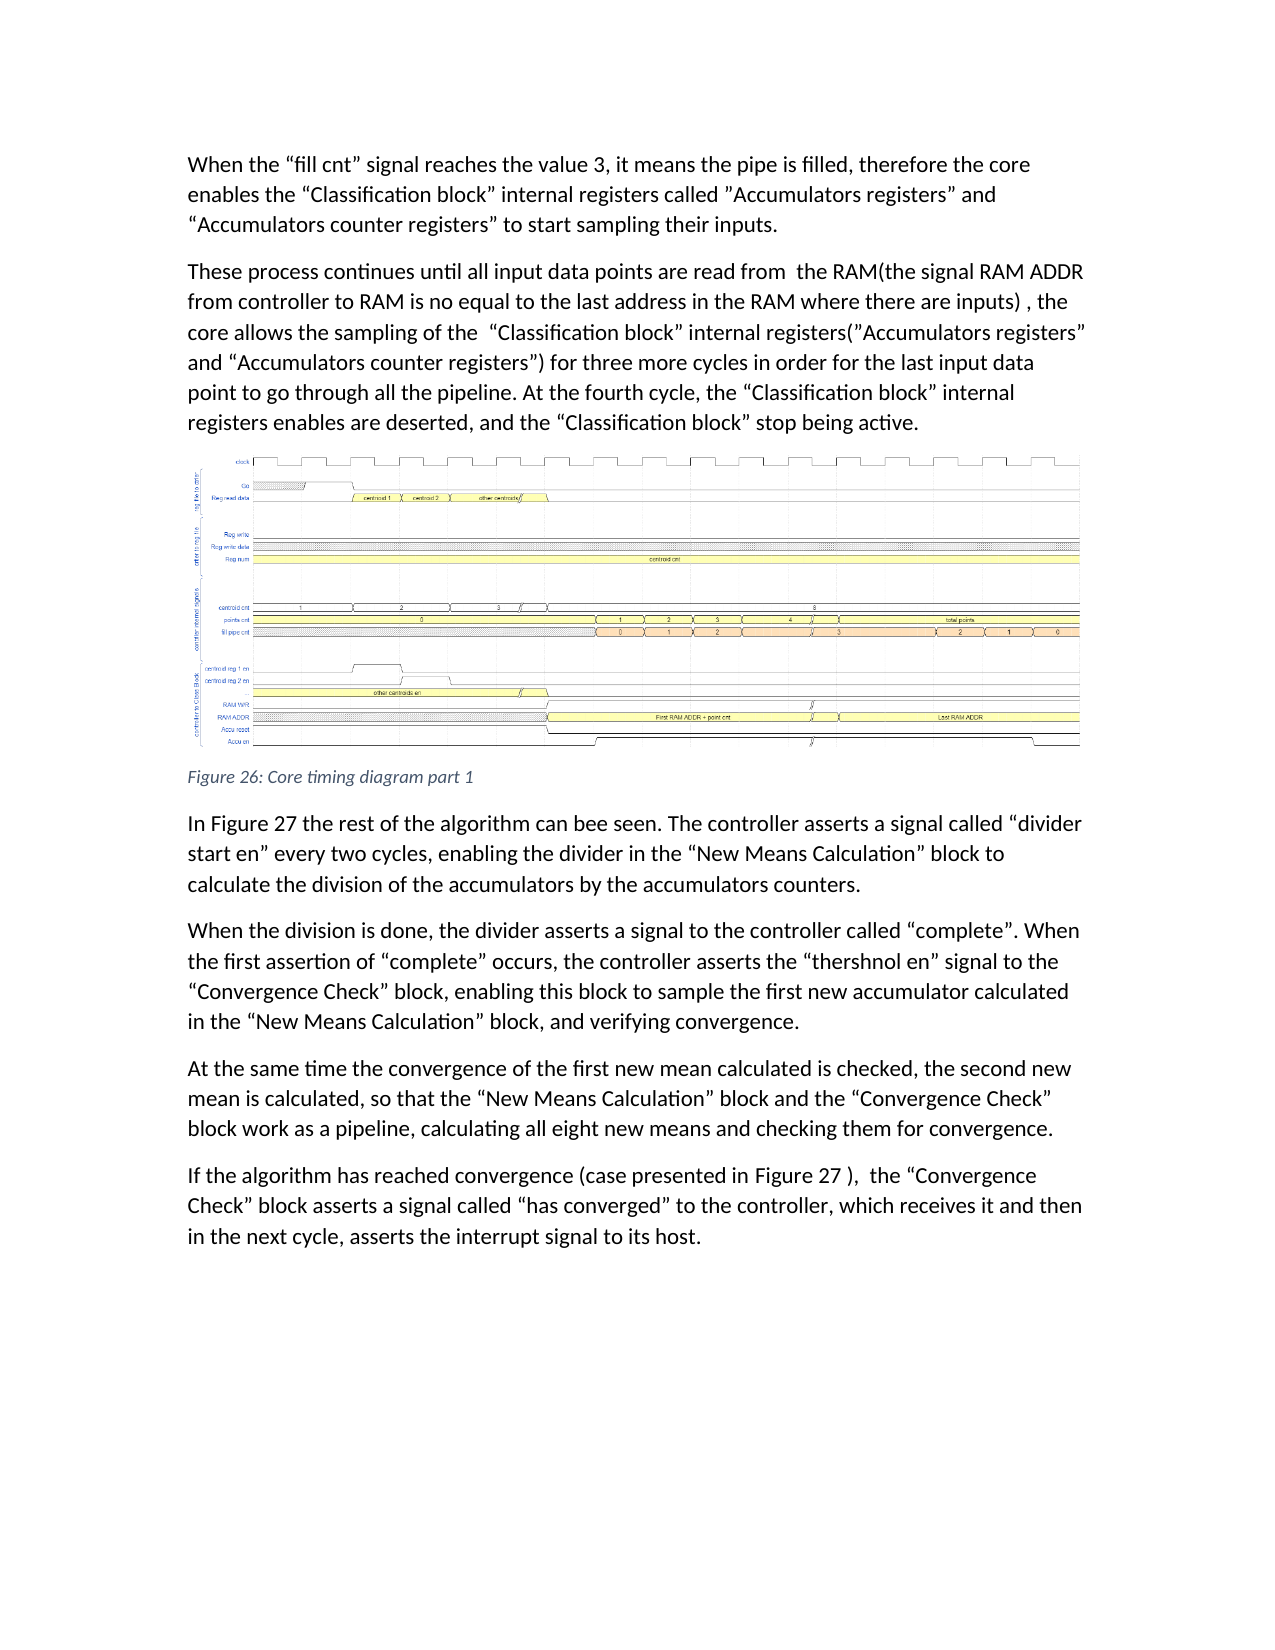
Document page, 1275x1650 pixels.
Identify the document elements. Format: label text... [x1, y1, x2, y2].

picture [188, 455, 1087, 747]
text At the same time the convergence of the first new mean calculated is checked, the second new mean is calculated, so that the “New Means Calculation” block and the “Convergence Check” block work as a pipeline, calculating all eight new means and checking them for convergence. [187, 1054, 1087, 1142]
text These process continues until all input data points are read from the RAM(the signal RAM ADDR from controller to RAM is no equal to the last address in the RAM where there are inputs) , the core allows the sampling of the “Classification block” internal registers(”Accumulators registers” and “Accumulators counter registers”) for three more cycles in order for the last input data point to go through all the pipeline. At the fourth cycle, the “Classification block” internal registers enables are deserted, and the “Classification block” stop being active. [187, 257, 1087, 436]
text In Figure 24 the rest of the algorithm can bee seen. The controller asserts a signal called “divider start en” every two cycles, enabling the divider in the “New Means Calculation” block to calculate the division of the accumulators by the accumulators counters. [187, 809, 1087, 898]
text When the division is done, the divider asserts a signal to the controller called “complete”. When the first assertion of “complete” occurs, the controller asserts the “thershnol en” signal to the “Convergence Check” block, enabling this block to sample the first new accumulator calculated in the “New Means Calculation” block, and verifying convergence. [187, 917, 1087, 1035]
text If the algorithm has reached convergence (case presented in Figure 24 ), the “Convergence Check” block asserts a signal called “has converged” to the controller, which receives it and then in the next cycle, asserts the interrupt signal to its host. [187, 1161, 1087, 1250]
text When the “fill cnt” signal reaches the value 3, it means the pipe is filled, therefore the core enables the “Classification block” internal registers called ”Accumulators registers” and “Accumulators counter registers” to start sampling their inputs. [187, 150, 1087, 238]
text Figure 26: Core timing diagram part 1 [187, 766, 1087, 788]
